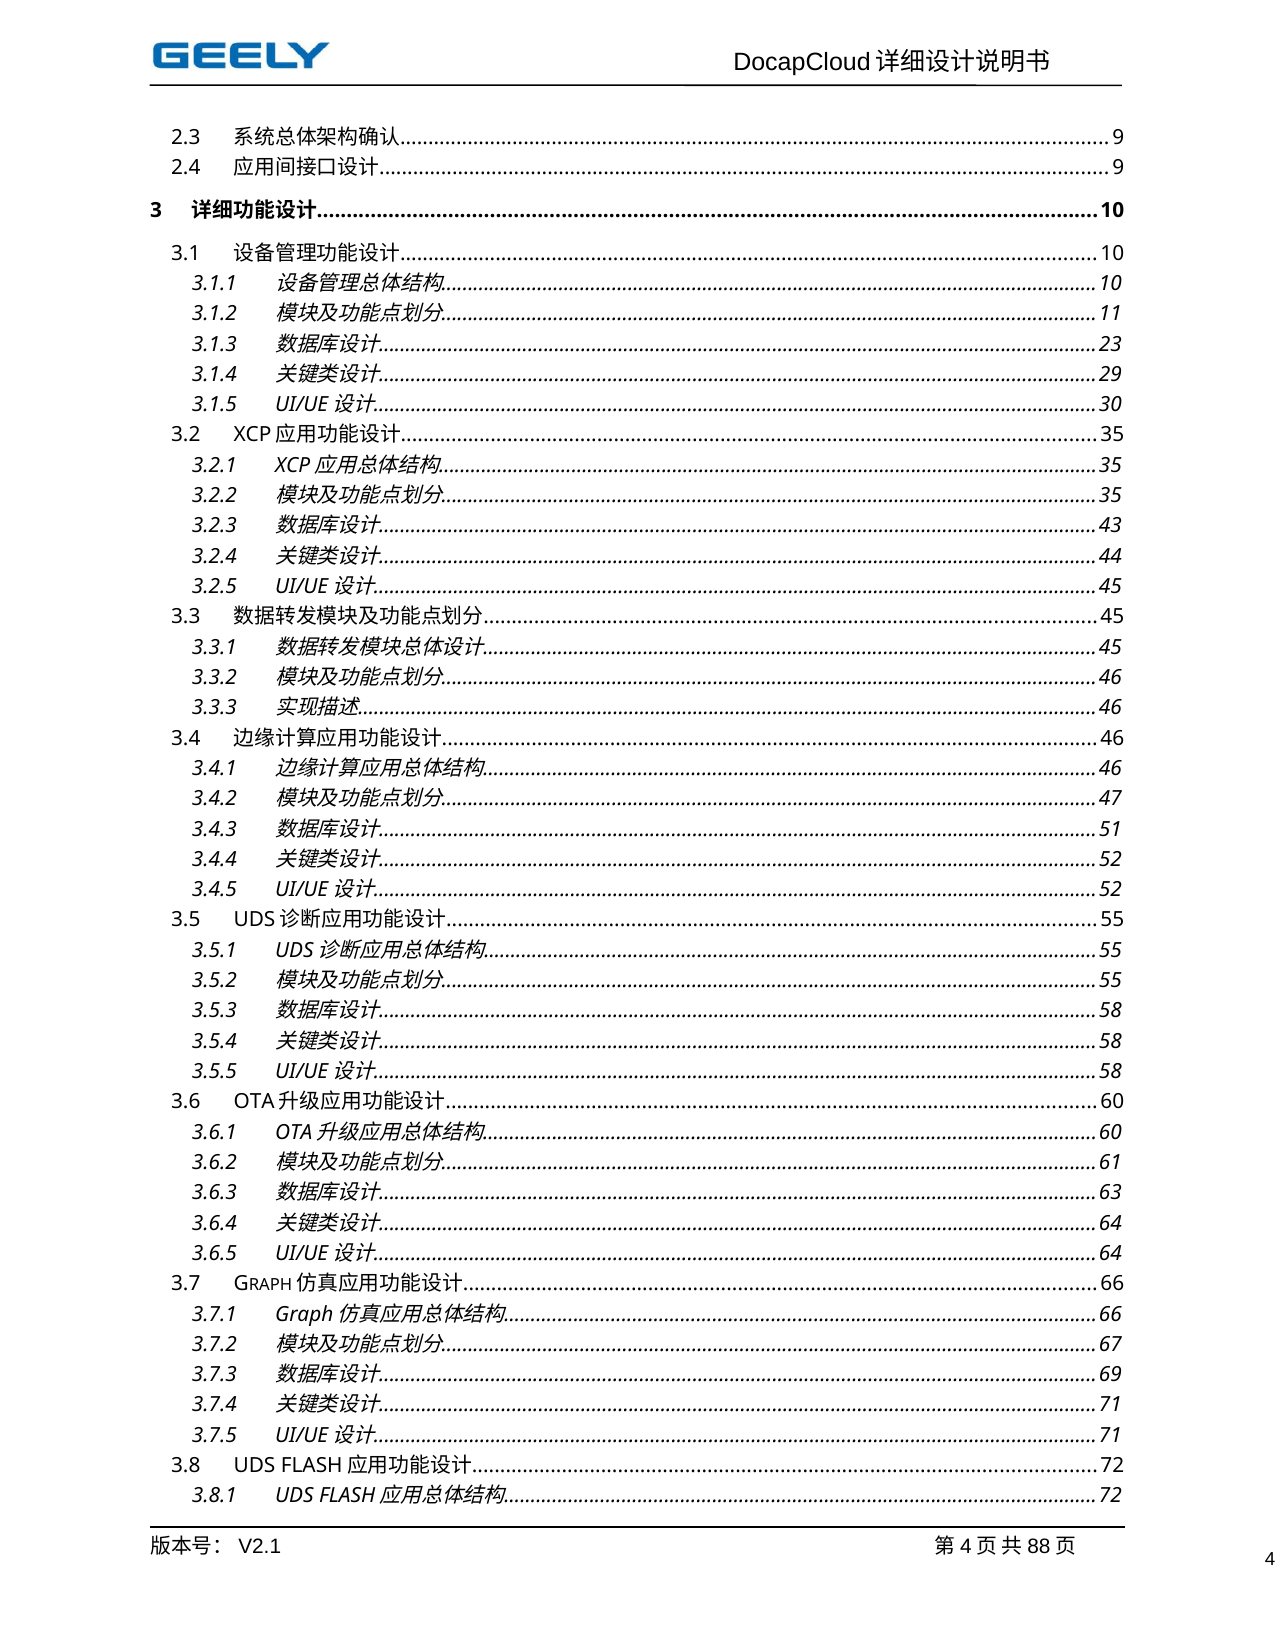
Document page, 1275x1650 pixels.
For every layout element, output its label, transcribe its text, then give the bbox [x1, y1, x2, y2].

text 3.7.3 数据库设计 69 [192, 1357, 1125, 1388]
text 3.3.2 模块及功能点划分 46 [192, 660, 1125, 691]
text 3.6.2 模块及功能点划分 61 [192, 1145, 1125, 1176]
text 3.1 设备管理功能设计 10 [171, 236, 1125, 266]
text 3.1.2 模块及功能点划分 11 [192, 296, 1125, 327]
text 3.6.3 数据库设计 63 [192, 1176, 1125, 1206]
text 3.1.4 关键类设计 29 [192, 357, 1125, 387]
text 3.8.1 UDS FLASH应用总体结构 72 [192, 1479, 1125, 1509]
picture [150, 40, 331, 71]
text 3.3 数据转发模块及功能点划分 45 [171, 599, 1125, 630]
text 3.7.2 模块及功能点划分 67 [192, 1327, 1125, 1357]
text 3.5.2 模块及功能点划分 55 [192, 963, 1125, 994]
text 3.6.5 UI/UE设计 64 [192, 1236, 1125, 1266]
text 3.7 Graph仿真应用功能设计 66 [171, 1266, 1125, 1297]
text 3.6.1 OTA升级应用总体结构 60 [192, 1115, 1125, 1145]
text 3.5.3 数据库设计 58 [192, 994, 1125, 1024]
text 3.2.3 数据库设计 43 [192, 509, 1125, 539]
text 3.4.5 UI/UE设计 52 [192, 872, 1125, 903]
text 3.1.1 设备管理总体结构 10 [192, 266, 1125, 296]
text 3.2.1 XCP应用总体结构 35 [192, 448, 1125, 478]
text 3.2.5 UI/UE设计 45 [192, 569, 1125, 599]
text 3.3.3 实现描述 46 [192, 691, 1125, 721]
text 3.4.1 边缘计算应用总体结构 46 [192, 751, 1125, 781]
text 3.2.4 关键类设计 44 [192, 539, 1125, 569]
text 3.1.3 数据库设计 23 [192, 327, 1125, 357]
text 3.5.4 关键类设计 58 [192, 1024, 1125, 1054]
text 3.5.1 UDS诊断应用总体结构 55 [192, 933, 1125, 963]
text 3.6 OTA升级应用功能设计 60 [171, 1084, 1125, 1115]
text 3.2 XCP应用功能设计 35 [171, 418, 1125, 448]
text 3.7.4 关键类设计 71 [192, 1388, 1125, 1418]
text 3.4.4 关键类设计 52 [192, 842, 1125, 872]
text 3.2.2 模块及功能点划分 35 [192, 478, 1125, 509]
text 3.1.5 UI/UE设计 30 [192, 387, 1125, 418]
text 3.3.1 数据转发模块总体设计 45 [192, 630, 1125, 660]
text 3.6.4 关键类设计 64 [192, 1206, 1125, 1236]
text 3.7.1 Graph仿真应用总体结构 66 [192, 1297, 1125, 1327]
text 2.4 应用间接口设计 9 [171, 150, 1125, 181]
text 3.4 边缘计算应用功能设计 46 [171, 721, 1125, 751]
text 2.3 系统总体架构确认 9 [171, 120, 1125, 150]
text 3.4.2 模块及功能点划分 47 [192, 781, 1125, 812]
text 3.7.5 UI/UE设计 71 [192, 1418, 1125, 1448]
text 3.5.5 UI/UE设计 58 [192, 1054, 1125, 1084]
text 3.4.3 数据库设计 51 [192, 812, 1125, 842]
text 3.5 UDS诊断应用功能设计 55 [171, 903, 1125, 933]
text 3.8 UDS FLASH应用功能设计 72 [171, 1448, 1125, 1479]
text 3 详细功能设计 10 [150, 193, 1125, 223]
